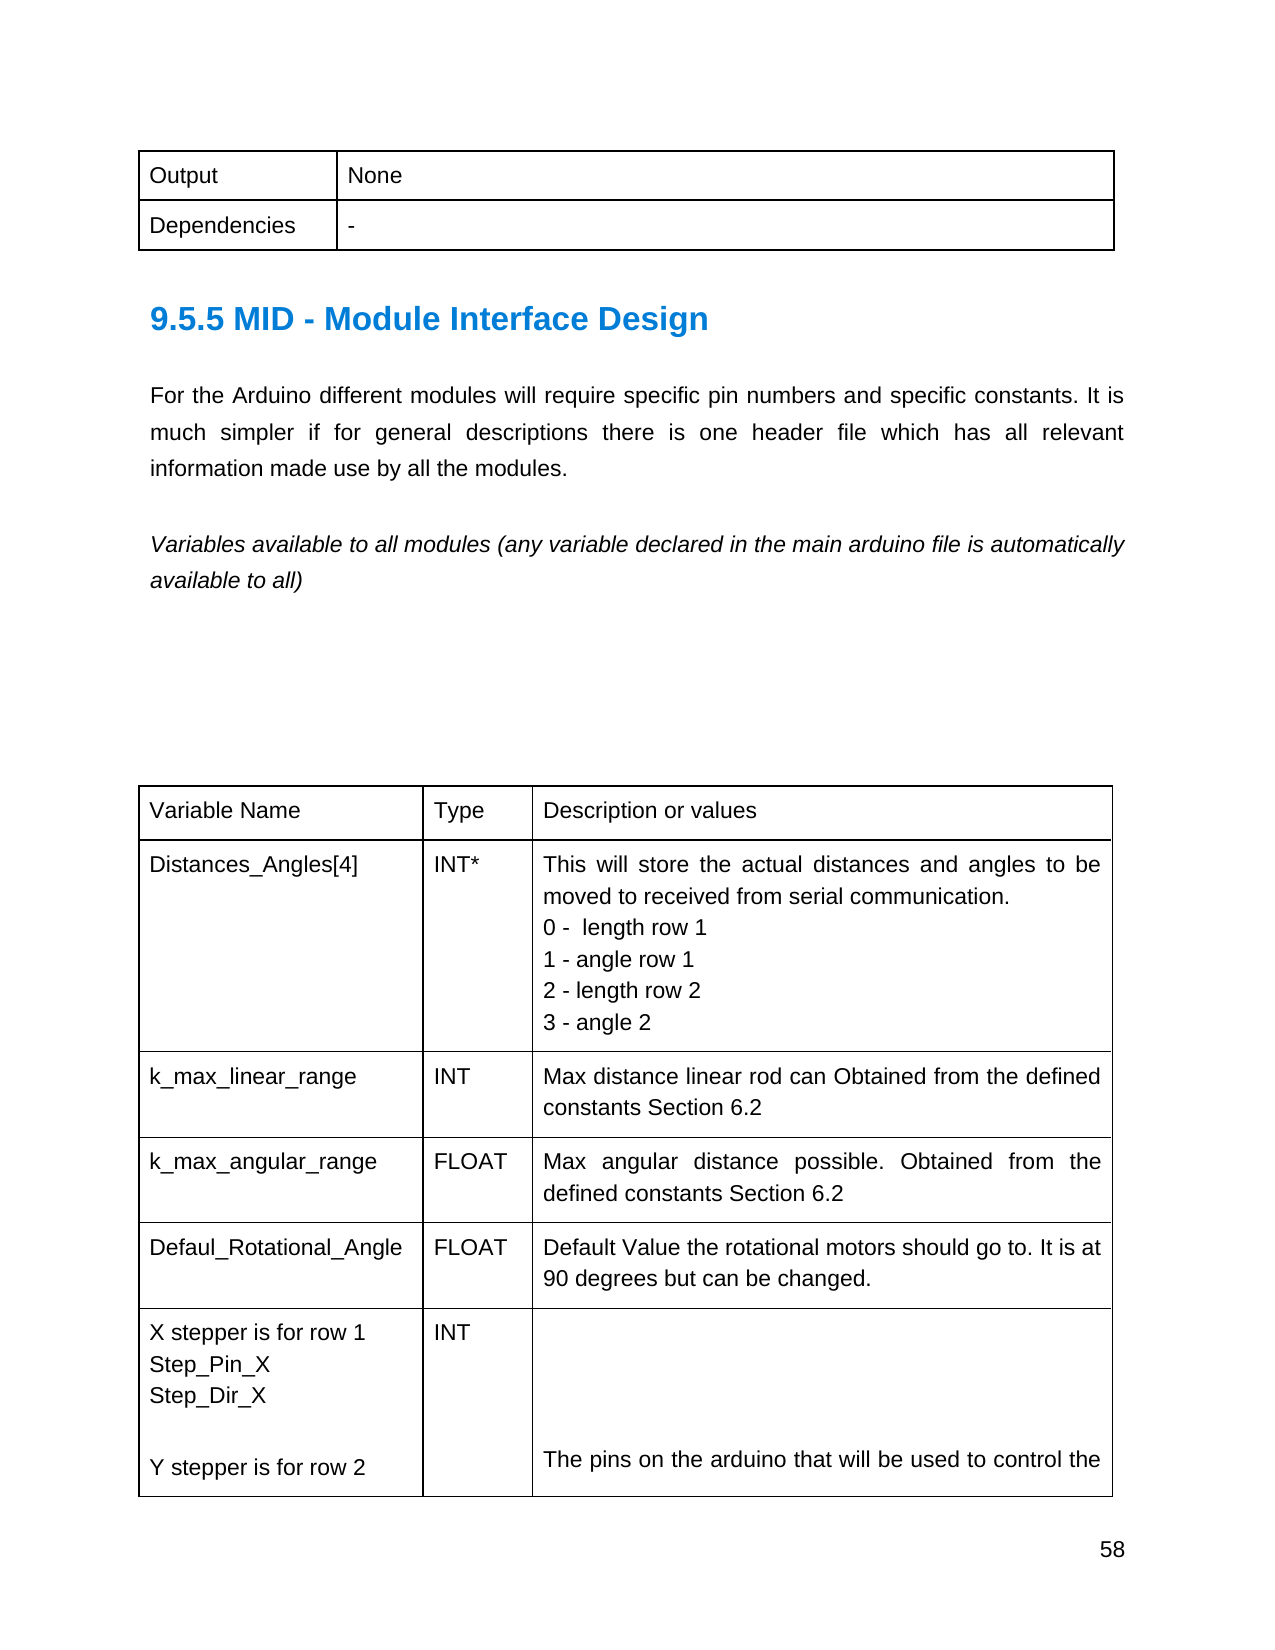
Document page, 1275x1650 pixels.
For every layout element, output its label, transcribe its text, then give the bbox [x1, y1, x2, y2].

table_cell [533, 1308, 1112, 1496]
text Variables available to all modules (any variable declared in the main arduino file is automatically available to all) [150, 531, 1125, 593]
table_cell k_max_angular_range [140, 1138, 422, 1222]
table_cell k_max_linear_range [140, 1052, 422, 1136]
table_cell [140, 1309, 422, 1496]
table_cell Max angular distance possible. Obtained from the defined constants Section 6.2 [533, 1136, 1112, 1222]
table_cell INT [424, 1309, 532, 1496]
table_cell Distances_Angles[4] [140, 841, 422, 1051]
text For the Arduino different modules will require specific pin numbers and specific constants. It is much simpler if for general descriptions there is one header file which has all relevant information made use by all the modules. [150, 382, 1125, 481]
table_cell - [338, 201, 1113, 248]
table_cell None [338, 152, 1113, 199]
table_header Variable Name [140, 787, 422, 839]
table_cell Max distance linear rod can Obtained from the defined constants Section 6.2 [533, 1051, 1112, 1136]
table_cell Defaul_Rotational_Angle [140, 1223, 422, 1307]
table_cell INT* [424, 841, 532, 1051]
table_header Description or values [533, 787, 1112, 839]
table_cell INT [424, 1052, 532, 1136]
table_cell FLOAT [424, 1223, 532, 1307]
table_cell FLOAT [424, 1138, 532, 1222]
table_cell Output [140, 152, 336, 199]
subtitle 9.5.5 MID - Module Interface Design [150, 299, 1125, 338]
table_cell This will store the actual distances and angles to be moved to received from serial communication. 0 - length row 1 1 - angle row 1 2 - length row 2 3 - angle 2 [533, 839, 1112, 1051]
table_header Type [424, 787, 532, 839]
table_cell Default Value the rotational motors should go to. It is at 90 degrees but can be changed. [533, 1222, 1112, 1307]
table_cell Dependencies [140, 201, 336, 248]
